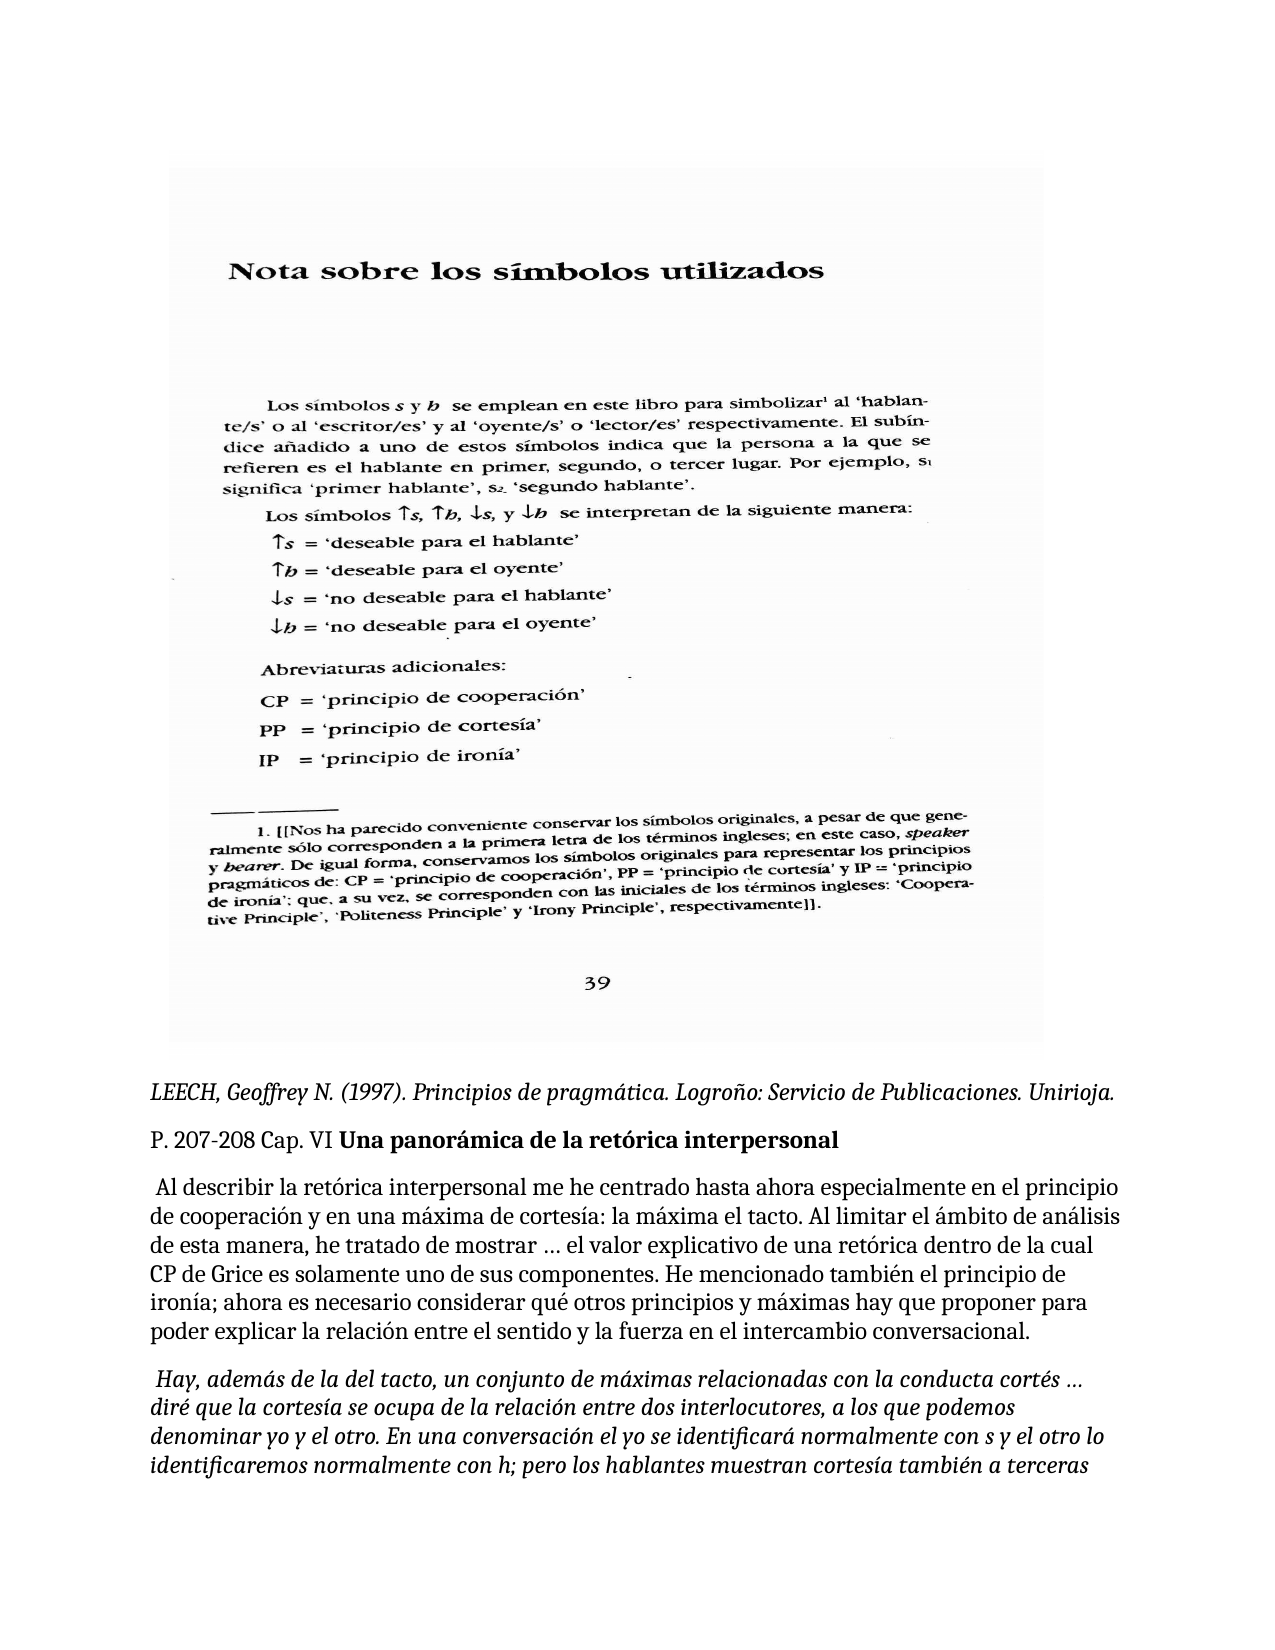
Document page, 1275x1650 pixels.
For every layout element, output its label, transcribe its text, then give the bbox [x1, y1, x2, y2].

text P. 207-208 Cap. VI Una panorámica de la retórica interpersonal [150, 1126, 1125, 1154]
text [150, 1364, 1125, 1479]
text LEECH, Geoffrey N. (1997). Principios de pragmática. Logroño: Servicio de Publicaciones. Unirioja. [150, 1078, 1125, 1107]
picture [168, 150, 1044, 1060]
text Al describir la retórica interpersonal me he centrado hasta ahora especialmente en el principio de cooperación y en una máxima de cortesía: la máxima el tacto. Al limitar el ámbito de análisis de esta manera, he tratado de mostrar … el valor explicativo de una retórica dentro de la cual CP de Grice es solamente uno de sus componentes. He mencionado también el principio de ironía; ahora es necesario considerar qué otros principios y máximas hay que proponer para poder explicar la relación entre el sentido y la fuerza en el intercambio conversacional. [150, 1173, 1125, 1346]
